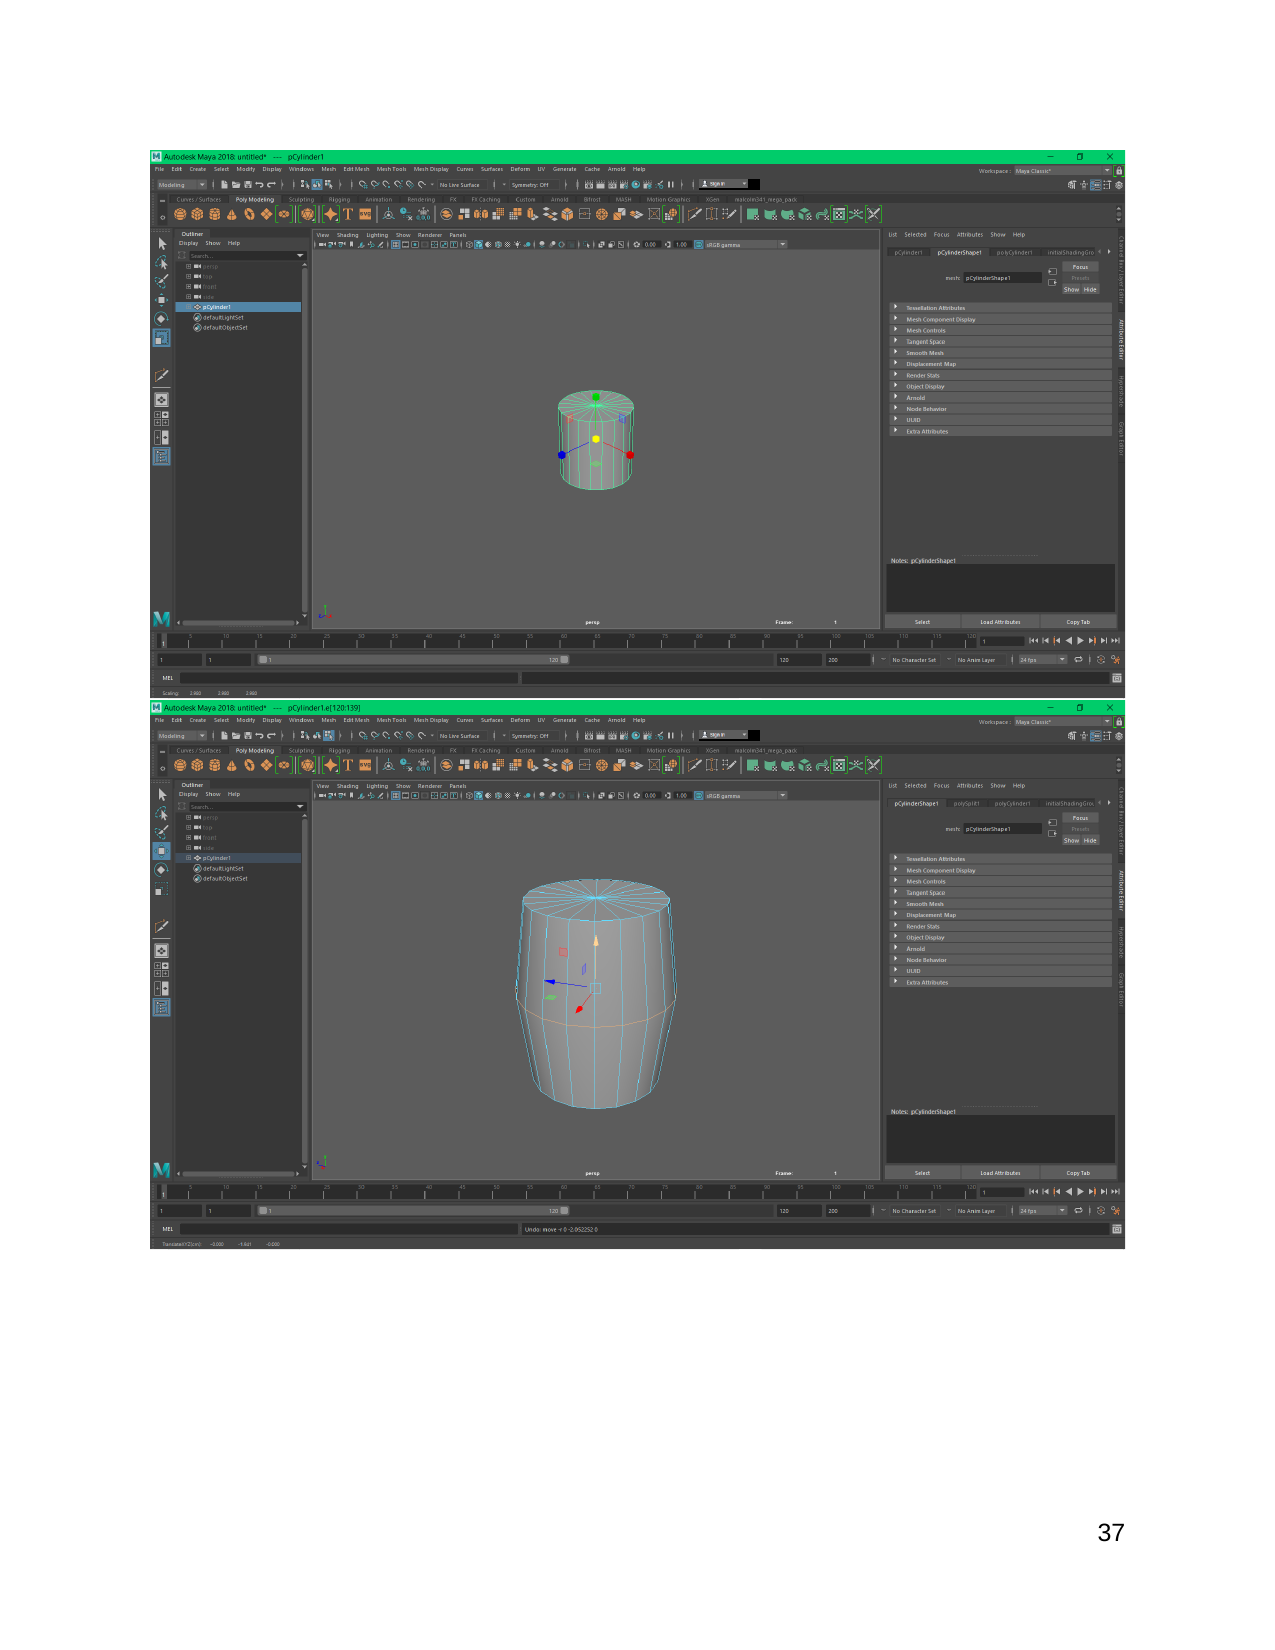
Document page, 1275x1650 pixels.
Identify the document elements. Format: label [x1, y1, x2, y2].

picture [150, 700, 1125, 1250]
picture [150, 150, 1125, 699]
